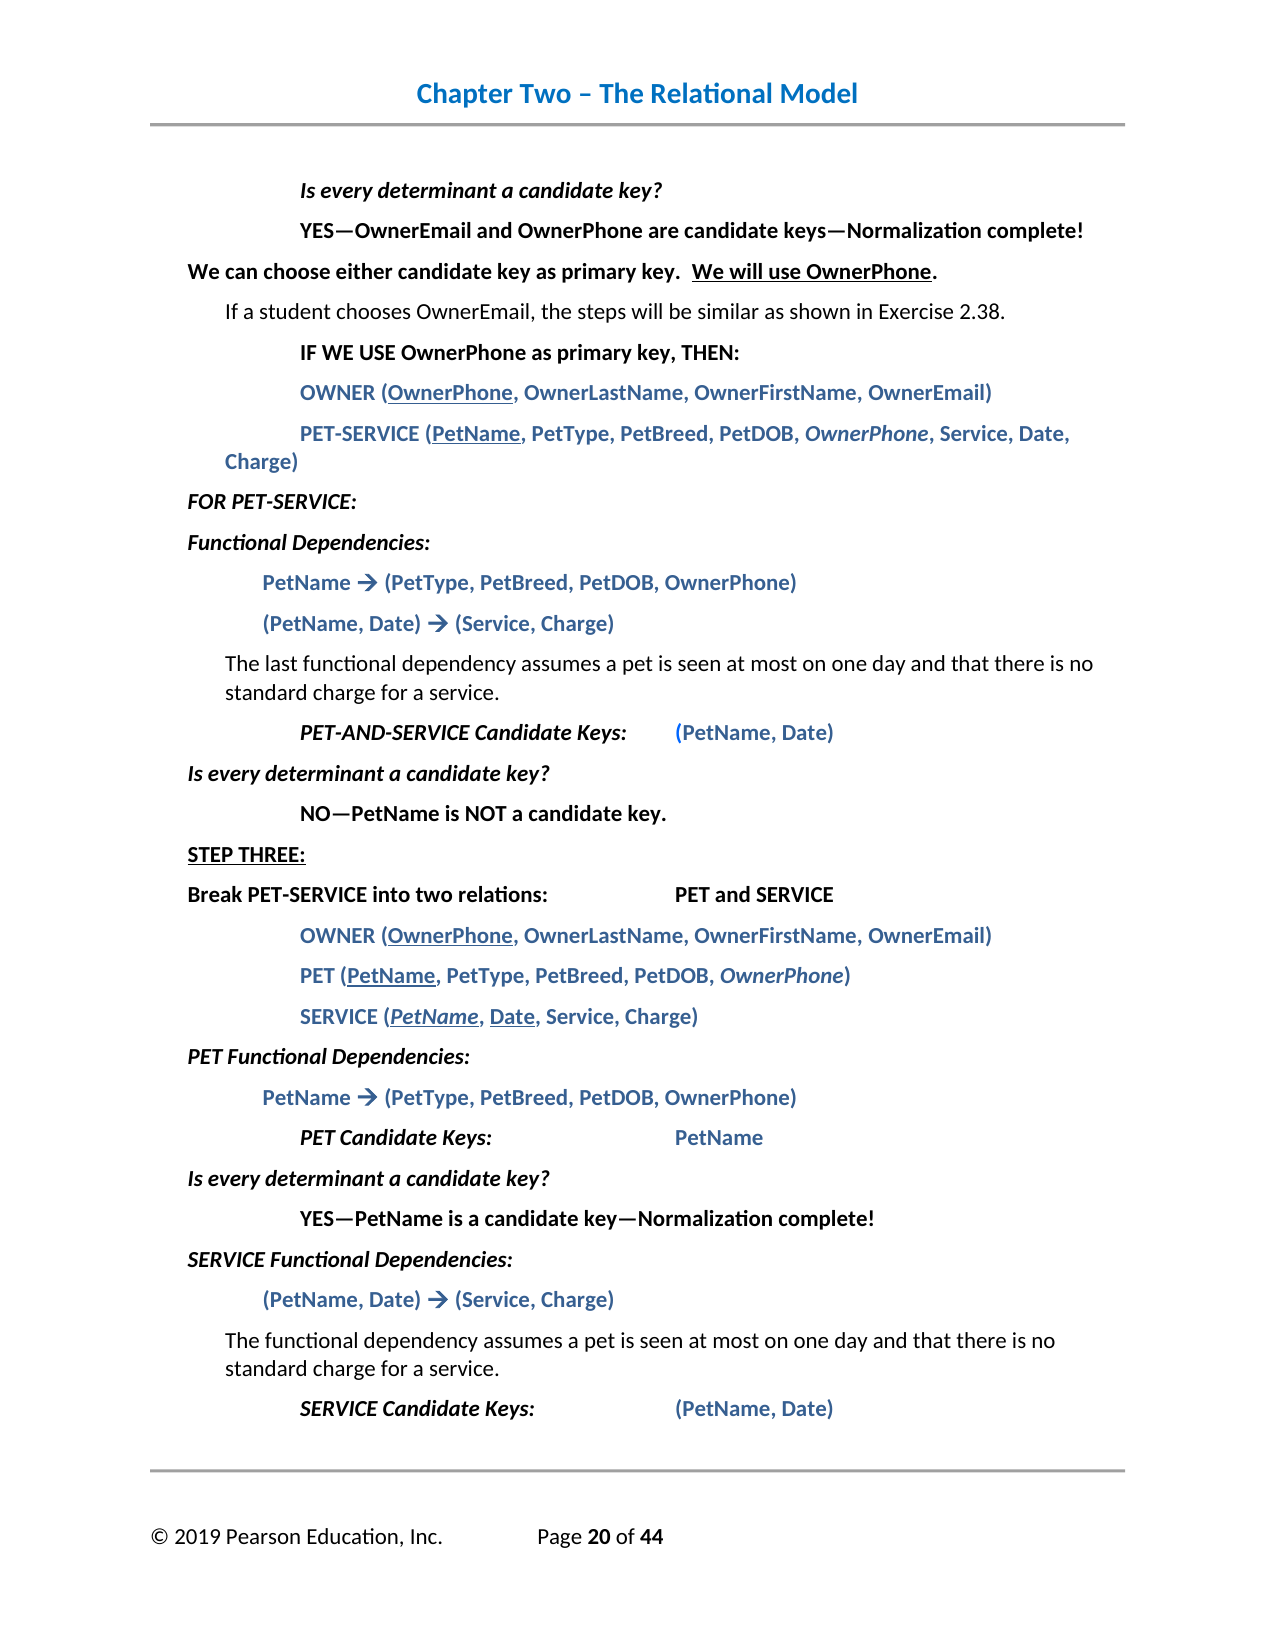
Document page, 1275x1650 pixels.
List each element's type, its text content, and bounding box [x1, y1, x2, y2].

text PetName (PetType, PetBreed, PetDOB, OwnerPhone) [262, 568, 1125, 597]
text SERVICE Candidate Keys: (PetName, Date) [225, 1394, 1125, 1422]
text SERVICE (PetName, Date, Service, Charge) [225, 1002, 1125, 1030]
text FOR PET-SERVICE: [187, 487, 1125, 516]
text We can choose either candidate key as primary key. We will use OwnerPhone. [187, 257, 1125, 285]
text YES—PetName is a candidate key—Normalization complete! [225, 1204, 1125, 1232]
text OWNER (OwnerPhone, OwnerLastName, OwnerFirstName, OwnerEmail) [225, 378, 1125, 406]
text YES—OwnerEmail and OwnerPhone are candidate keys—Normalization complete! [225, 216, 1125, 244]
text SERVICE Functional Dependencies: [187, 1245, 1125, 1273]
text OWNER (OwnerPhone, OwnerLastName, OwnerFirstName, OwnerEmail) [225, 921, 1125, 949]
text NO—PetName is NOT a candidate key. [225, 799, 1125, 827]
text The functional dependency assumes a pet is seen at most on one day and that there is no standard charge for a service. [225, 1326, 1125, 1382]
text IF WE USE OwnerPhone as primary key, THEN: [225, 338, 1125, 366]
text STEP THREE: [187, 840, 1125, 868]
text PET Candidate Keys: PetName [225, 1123, 1125, 1151]
text PET-AND-SERVICE Candidate Keys: (PetName, Date) [225, 718, 1125, 746]
text Is every determinant a candidate key? [187, 1164, 1125, 1192]
text (PetName, Date) (Service, Charge) [262, 609, 1125, 637]
text Is every determinant a candidate key? [187, 759, 1125, 787]
text PET Functional Dependencies: [187, 1042, 1125, 1070]
text PET (PetName, PetType, PetBreed, PetDOB, OwnerPhone) [225, 961, 1125, 989]
text If a student chooses OwnerEmail, the steps will be similar as shown in Exercise 2.38. [225, 297, 1125, 325]
text Break PET-SERVICE into two relations: PET and SERVICE [187, 880, 1125, 908]
text The last functional dependency assumes a pet is seen at most on one day and that there is no standard charge for a service. [225, 649, 1125, 706]
text (PetName, Date) (Service, Charge) [262, 1285, 1125, 1313]
text Is every determinant a candidate key? [225, 176, 1125, 204]
text PetName (PetType, PetBreed, PetDOB, OwnerPhone) [262, 1083, 1125, 1111]
text Functional Dependencies: [187, 528, 1125, 556]
text PET-SERVICE (PetName, PetType, PetBreed, PetDOB, OwnerPhone, Service, Date, Charge) [225, 419, 1125, 475]
